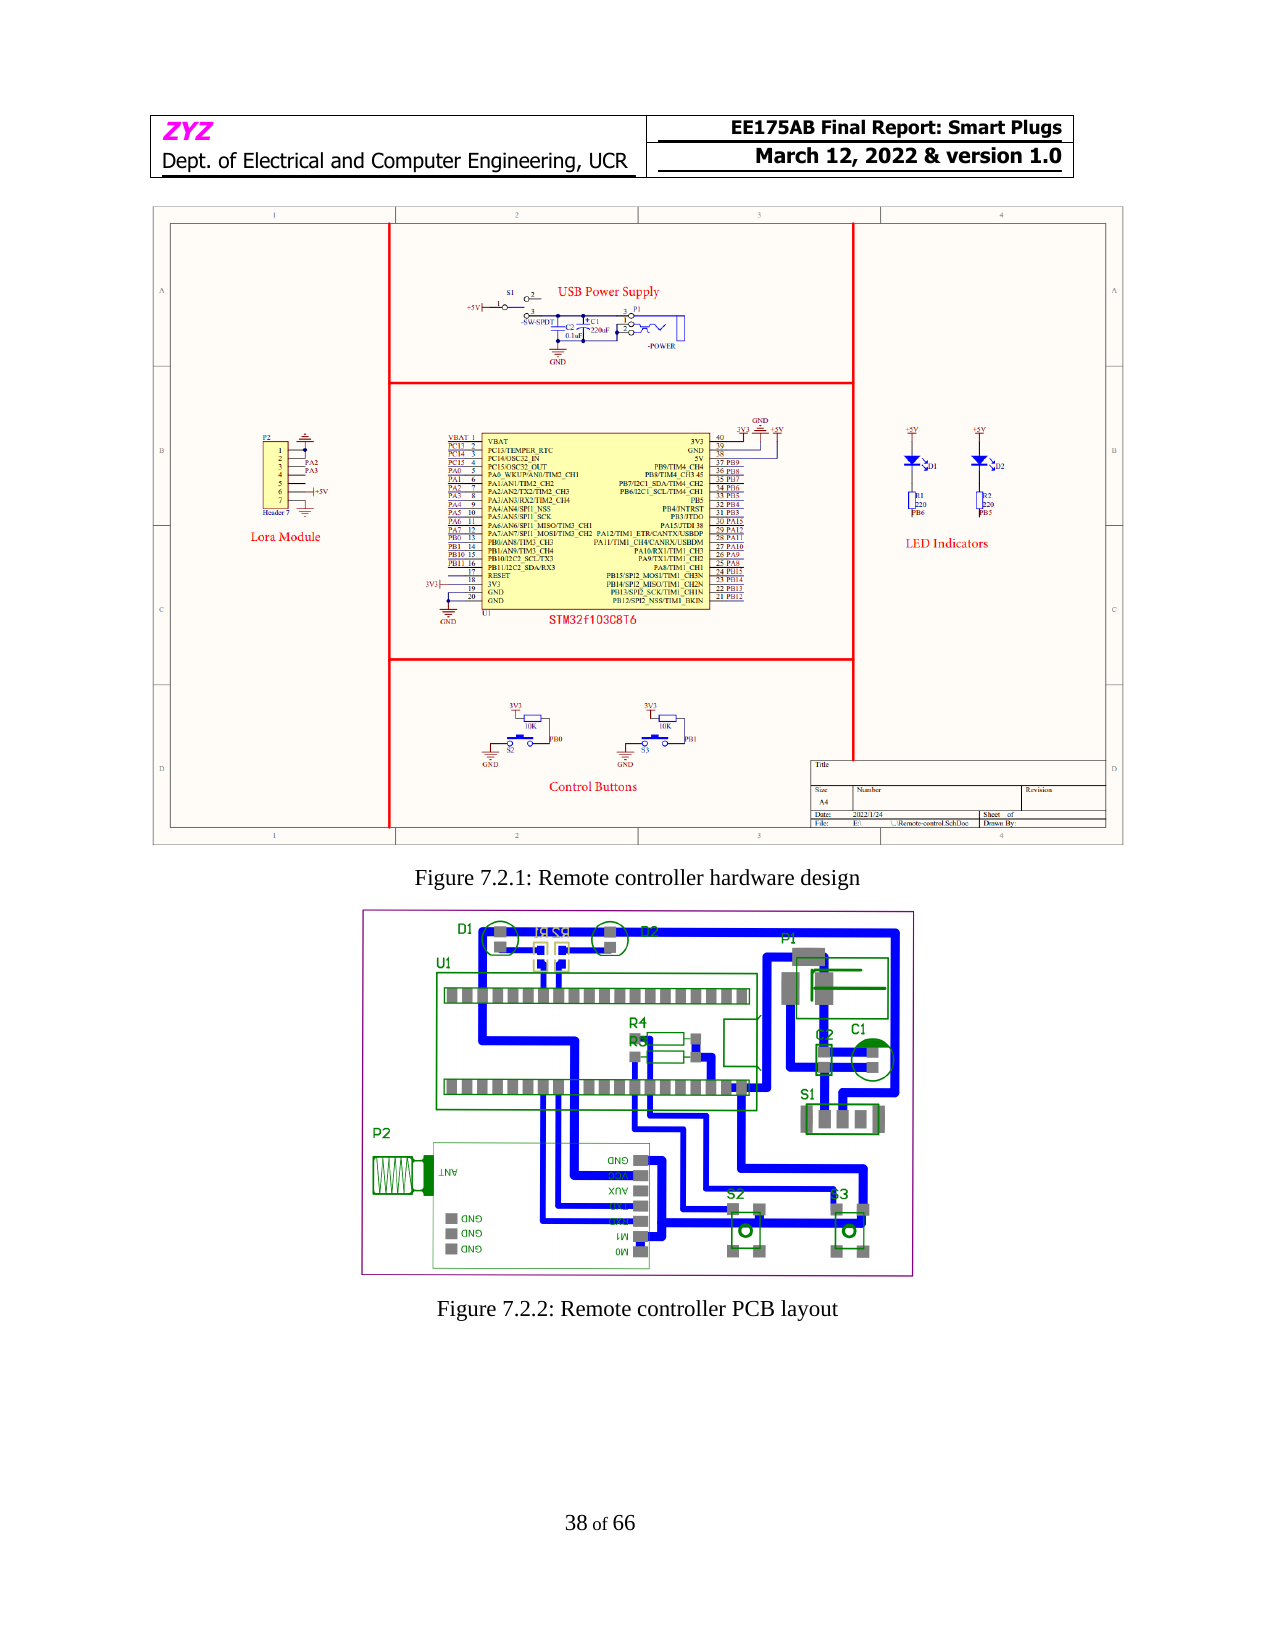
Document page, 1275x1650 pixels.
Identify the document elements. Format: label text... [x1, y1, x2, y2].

picture [360, 903, 915, 1282]
text Figure 7.2.2: Remote controller PCB layout [150, 1294, 1125, 1321]
picture [150, 199, 1125, 852]
text Figure 7.2.1: Remote controller hardware design [150, 864, 1125, 891]
